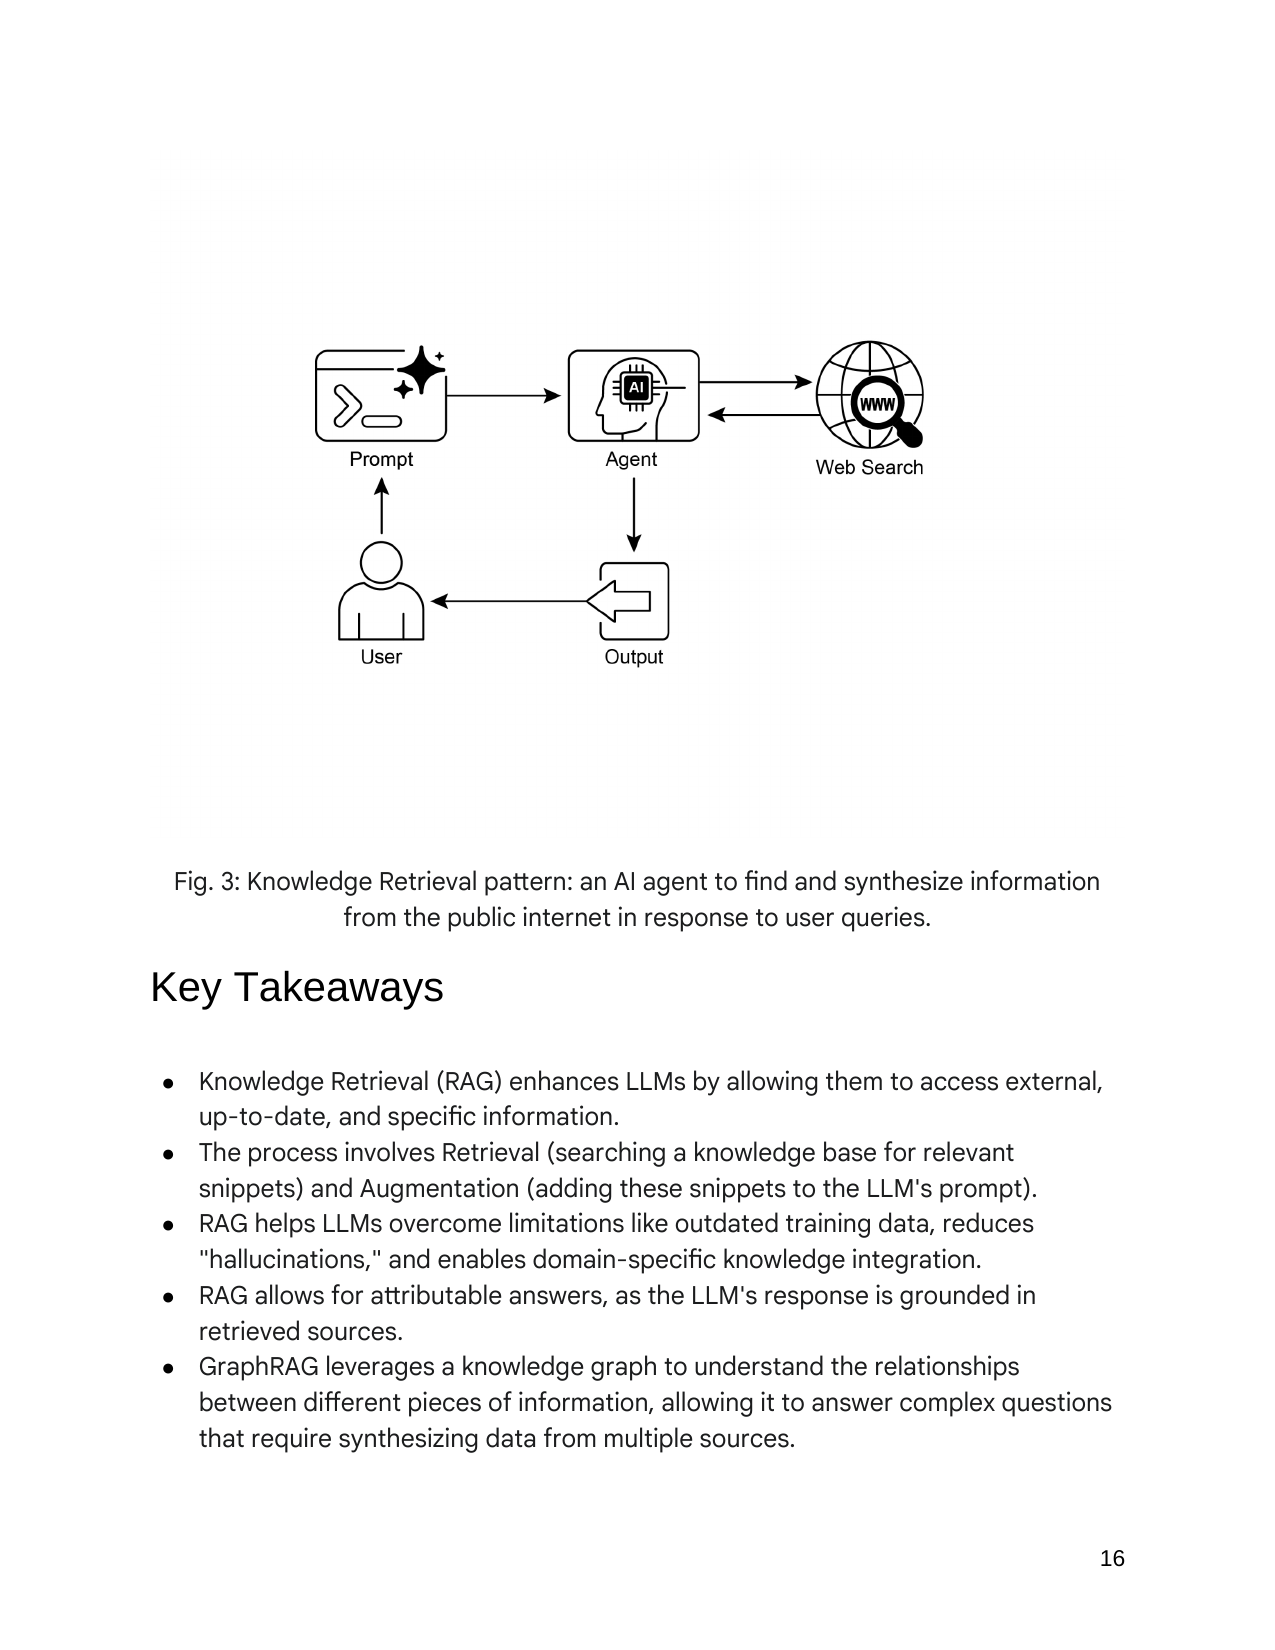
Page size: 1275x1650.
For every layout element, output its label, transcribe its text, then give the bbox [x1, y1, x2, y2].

subtitle Key Takeaways [150, 963, 1125, 1011]
list RAG allows for attributable answers, as the LLM's response is grounded in retrieved sources. [161, 1280, 1125, 1347]
list GraphRAG leverages a knowledge graph to understand the relationships between different pieces of information, allowing it to answer complex questions that require synthesizing data from multiple sources. [161, 1352, 1125, 1454]
list Knowledge Retrieval (RAG) enhances LLMs by allowing them to access external, up-to-date, and specific information. [161, 1066, 1125, 1133]
picture [150, 150, 1125, 838]
list The process involves Retrieval (searching a knowledge base for relevant snippets) and Augmentation (adding these snippets to the LLM's prompt). [161, 1137, 1125, 1204]
list RAG helps LLMs overcome limitations like outdated training data, reduces "hallucinations," and enables domain-specific knowledge integration. [161, 1209, 1125, 1276]
text Fig. 3: Knowledge Retrieval pattern: an AI agent to find and synthesize information from the public internet in response to user queries. [150, 866, 1125, 933]
